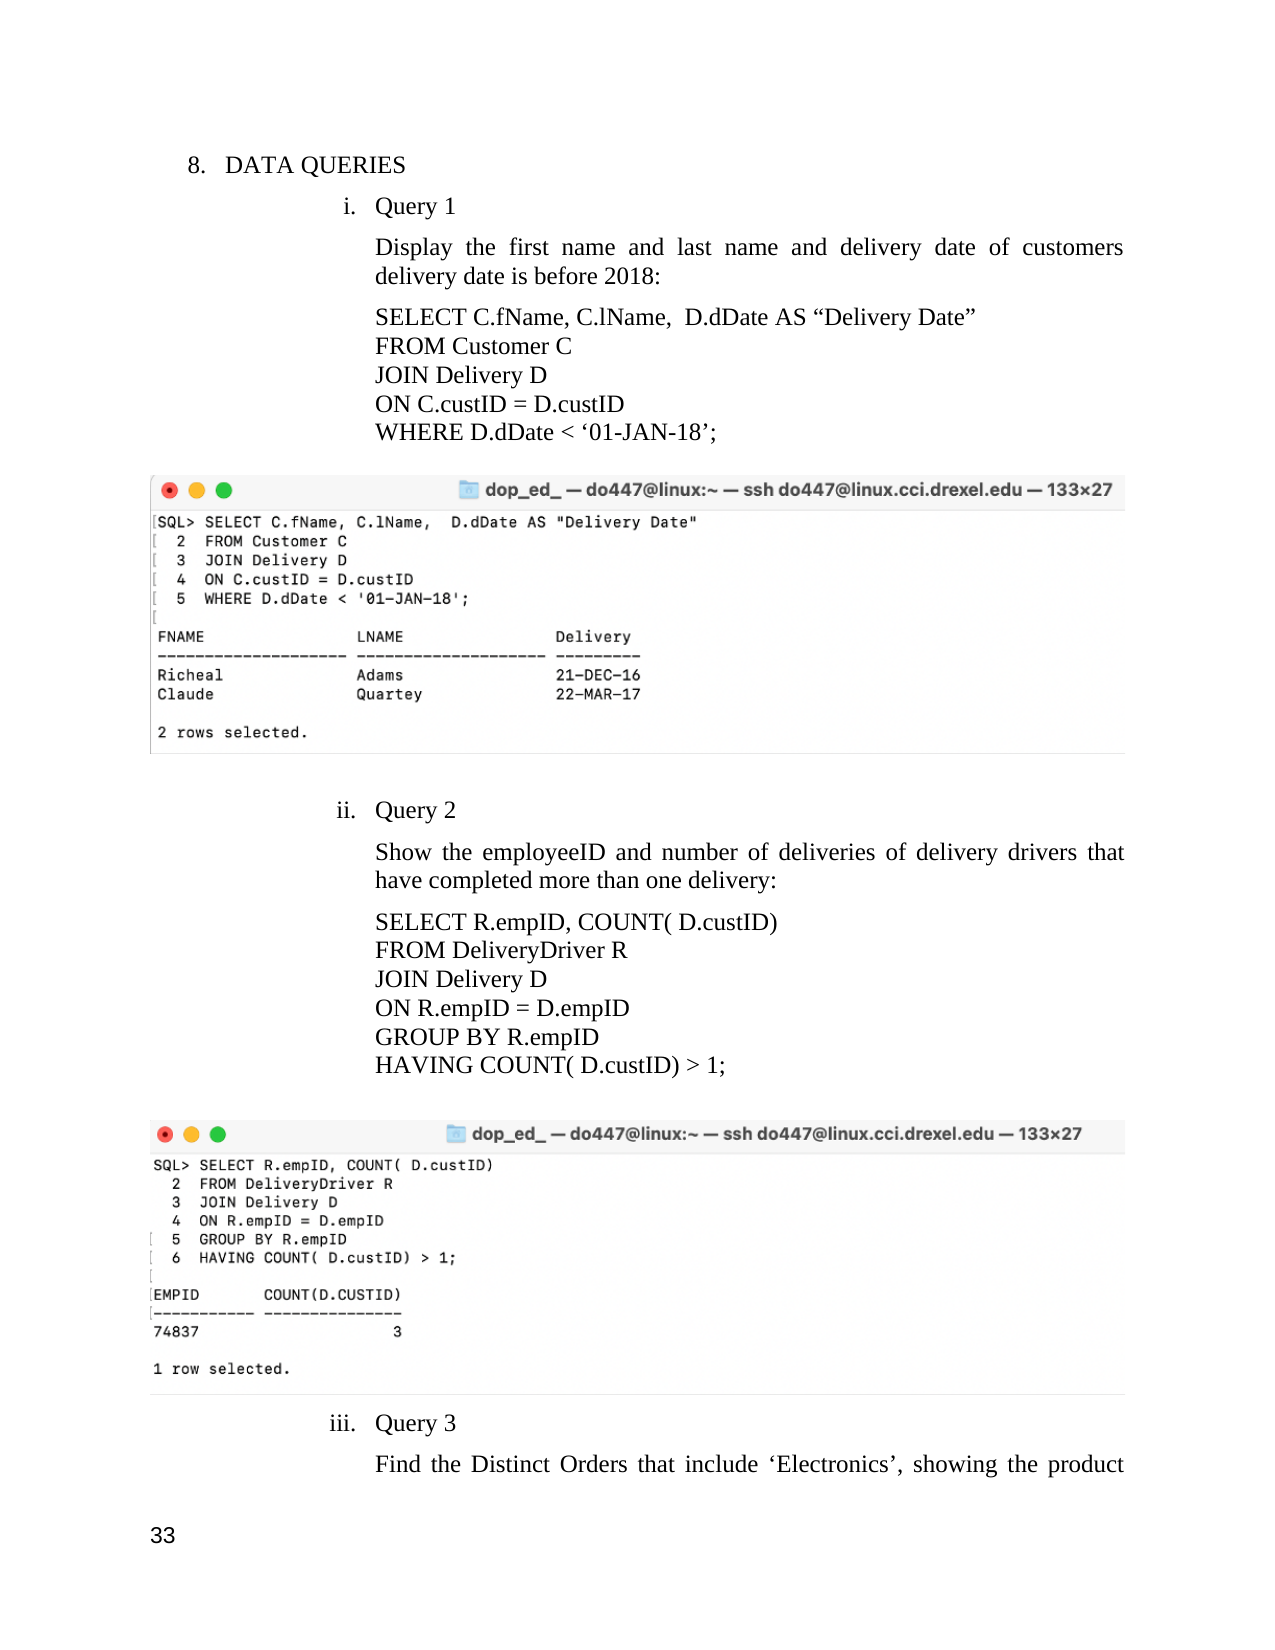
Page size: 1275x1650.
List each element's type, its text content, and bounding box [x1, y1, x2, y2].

text ON R.empID = D.empID [375, 993, 1125, 1022]
text GROUP BY R.empID [375, 1022, 1125, 1050]
text SELECT R.empID, COUNT( D.custID) [375, 907, 1125, 935]
text HAVING COUNT( D.custID) > 1; [375, 1050, 1125, 1079]
list Query 3 [356, 1408, 1125, 1437]
list DATA QUERIES [187, 150, 1125, 179]
picture [150, 475, 1125, 755]
list Query 2 [356, 795, 1125, 824]
text JOIN Delivery D [375, 360, 1125, 389]
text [375, 1449, 1125, 1478]
text SELECT C.fName, C.lName, D.dDate AS “Delivery Date” [375, 302, 1125, 331]
picture [150, 1120, 1125, 1396]
text WHERE D.dDate < ‘01-JAN-18’; [375, 417, 1125, 446]
text Display the first name and last name and delivery date of customers delivery date is before 2018: [375, 232, 1125, 290]
text FROM Customer C [375, 331, 1125, 360]
text Show the employeeID and number of deliveries of delivery drivers that have completed more than one delivery: [375, 837, 1125, 894]
text FROM DeliveryDriver R [375, 935, 1125, 964]
text JOIN Delivery D [375, 964, 1125, 993]
text ON C.custID = D.custID [375, 389, 1125, 417]
list Query 1 [356, 191, 1125, 220]
